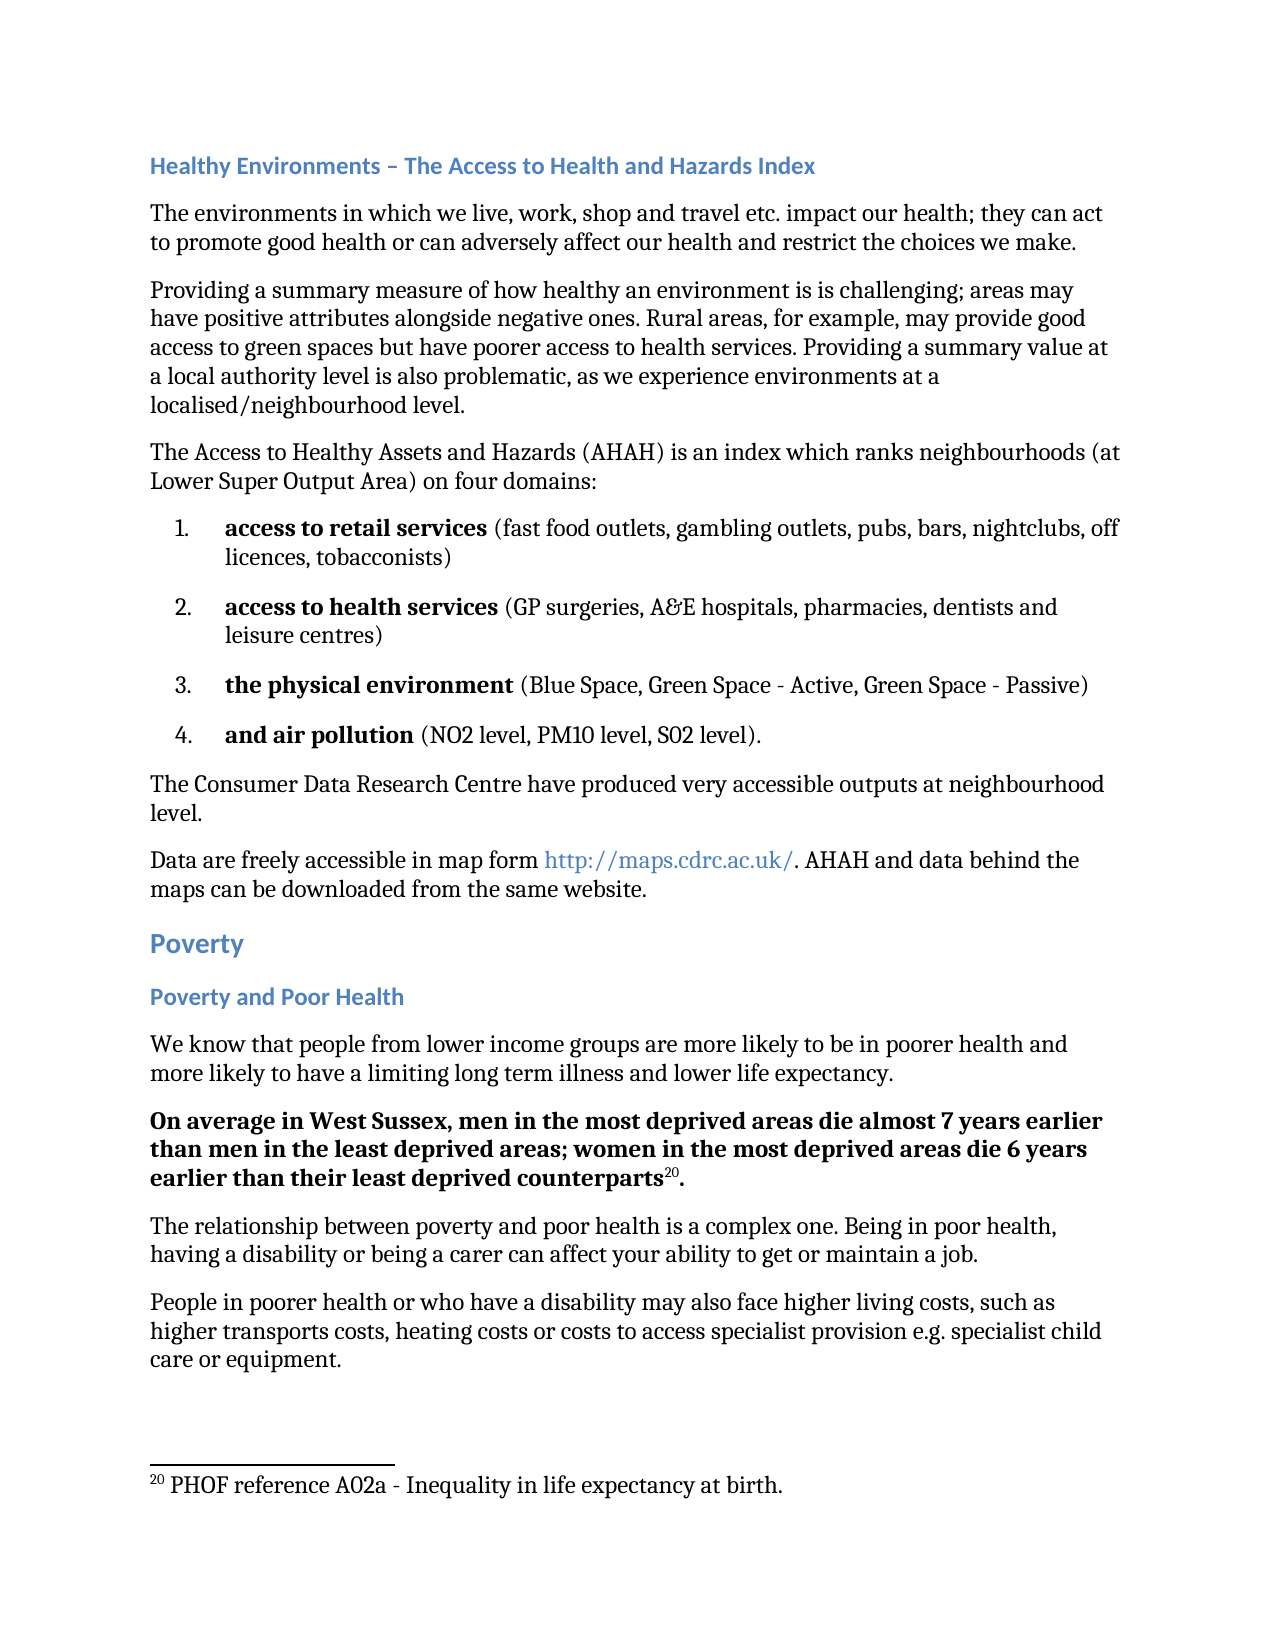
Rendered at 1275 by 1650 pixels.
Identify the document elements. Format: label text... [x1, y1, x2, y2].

list the physical environment (Blue Space, Green Space - Active, Green Space - Passive) [175, 671, 1125, 700]
text The relationship between poverty and poor health is a complex one. Being in poor health, having a disability or being a carer can affect your ability to get or maintain a job. [150, 1212, 1125, 1269]
list and air pollution (NO2 level, PM10 level, S02 level). [175, 721, 1125, 749]
text People in poorer health or who have a disability may also face higher living costs, such as higher transports costs, heating costs or costs to access specialist provision e.g. specialist child care or equipment. [150, 1288, 1125, 1374]
text The Access to Healthy Assets and Hazards (AHAH) is an index which ranks neighbourhoods (at Lower Super Output Area) on four domains: [150, 438, 1125, 496]
text Data are freely accessible in map form http://maps.cdrc.ac.uk/. AHAH and data behind the maps can be downloaded from the same website. [150, 846, 1125, 904]
text The environments in which we live, work, shop and travel etc. impact our health; they can act to promote good health or can adversely affect our health and restrict the choices we make. [150, 199, 1125, 257]
subtitle Poverty [150, 925, 1125, 960]
list access to health services (GP surgeries, A&E hospitals, pharmacies, dentists and leisure centres) [175, 593, 1125, 650]
text The Consumer Data Research Centre have produced very accessible outputs at neighbourhood level. [150, 770, 1125, 828]
list access to retail services (fast food outlets, gambling outlets, pubs, bars, nightclubs, off licences, tobacconists) [175, 514, 1125, 572]
text On average in West Sussex, men in the most deprived areas die almost 7 years earlier than men in the least deprived areas; women in the most deprived areas die 6 years earlier than their least deprived counterparts. [150, 1107, 1125, 1193]
text Providing a summary measure of how healthy an environment is is challenging; areas may have positive attributes alongside negative ones. Rural areas, for example, may provide good access to green spaces but have poorer access to health services. Providing a summary value at a local authority level is also problematic, as we experience environments at a localised/neighbourhood level. [150, 276, 1125, 419]
text We know that people from lower income groups are more likely to be in poorer health and more likely to have a limiting long term illness and lower life expectancy. [150, 1030, 1125, 1088]
subtitle Healthy Environments – The Access to Health and Hazards Index [150, 150, 1125, 181]
subtitle Poverty and Poor Health [150, 981, 1125, 1012]
